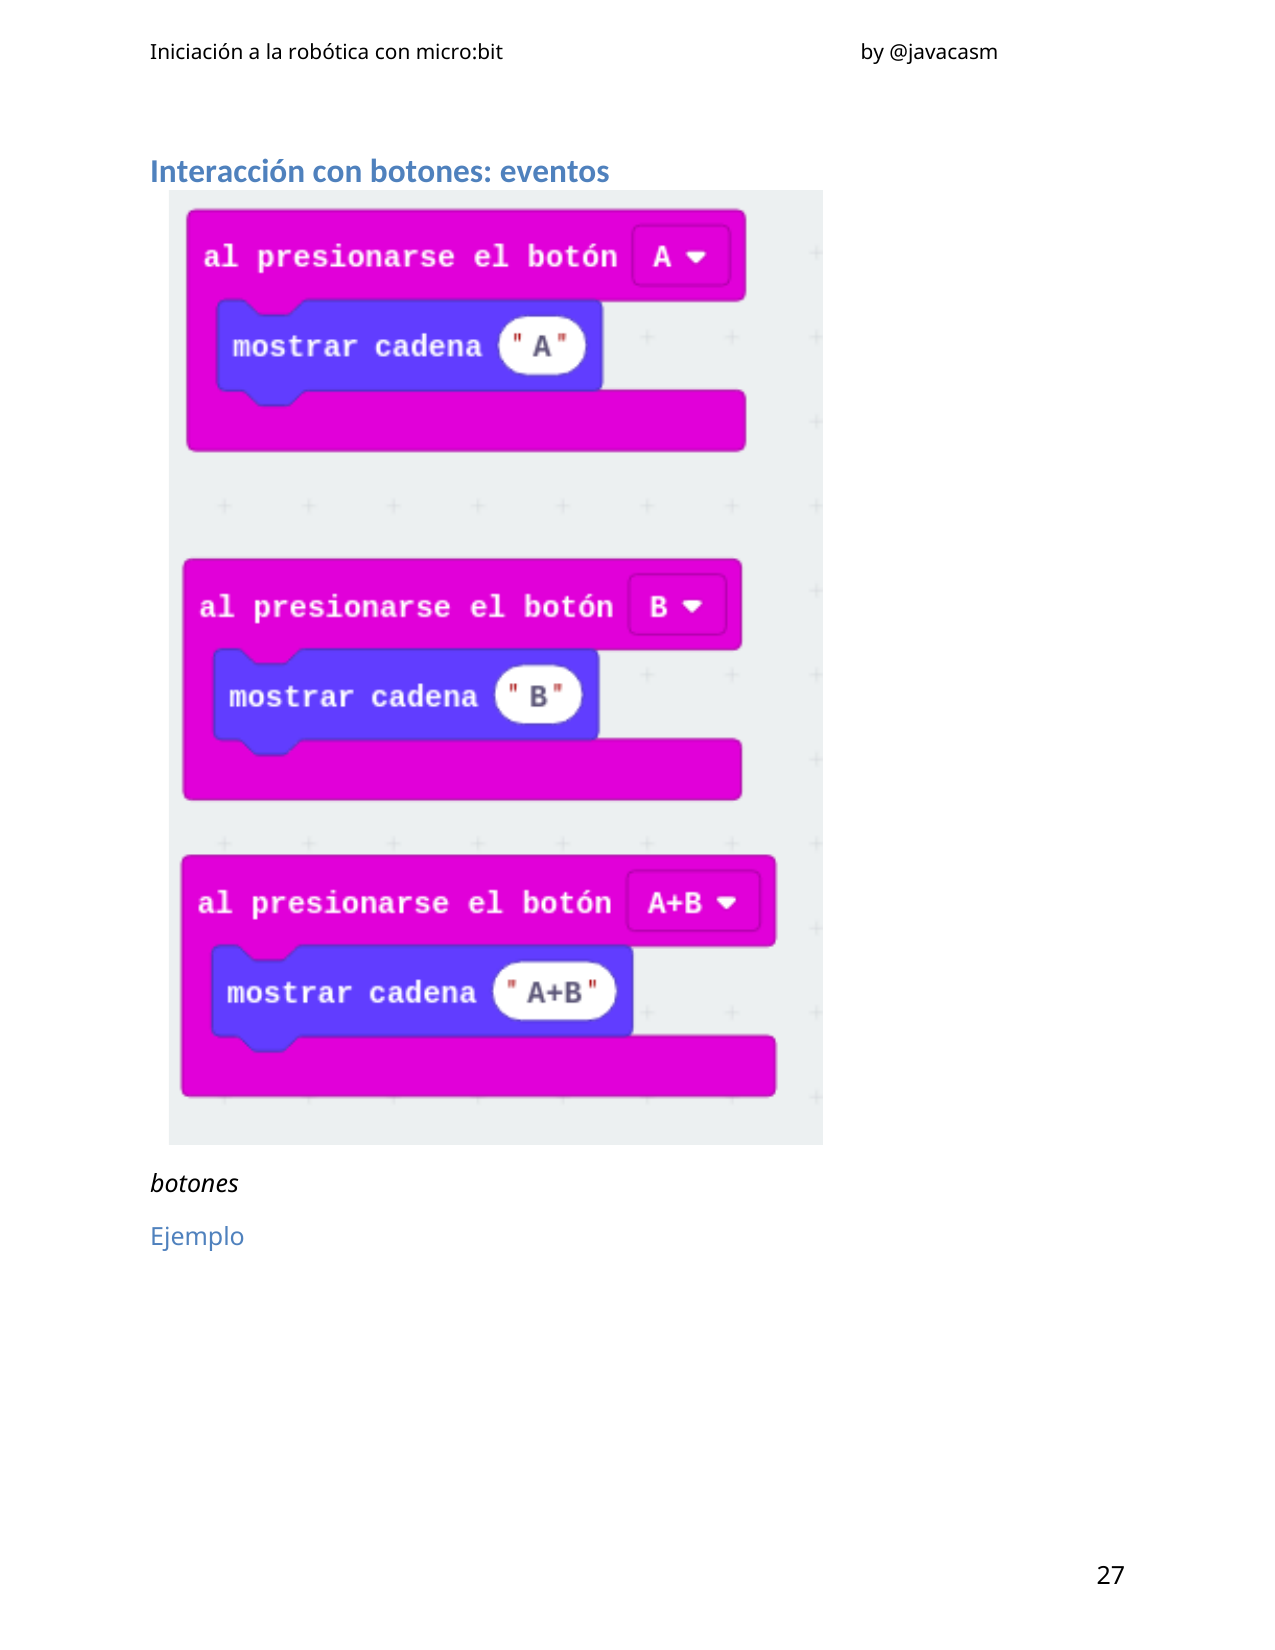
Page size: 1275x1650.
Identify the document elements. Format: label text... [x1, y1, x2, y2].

picture [168, 190, 823, 1145]
text Ejemplo [150, 1218, 1125, 1253]
text botones [150, 1166, 1125, 1200]
subtitle Interacción con botones: eventos [150, 150, 1125, 191]
